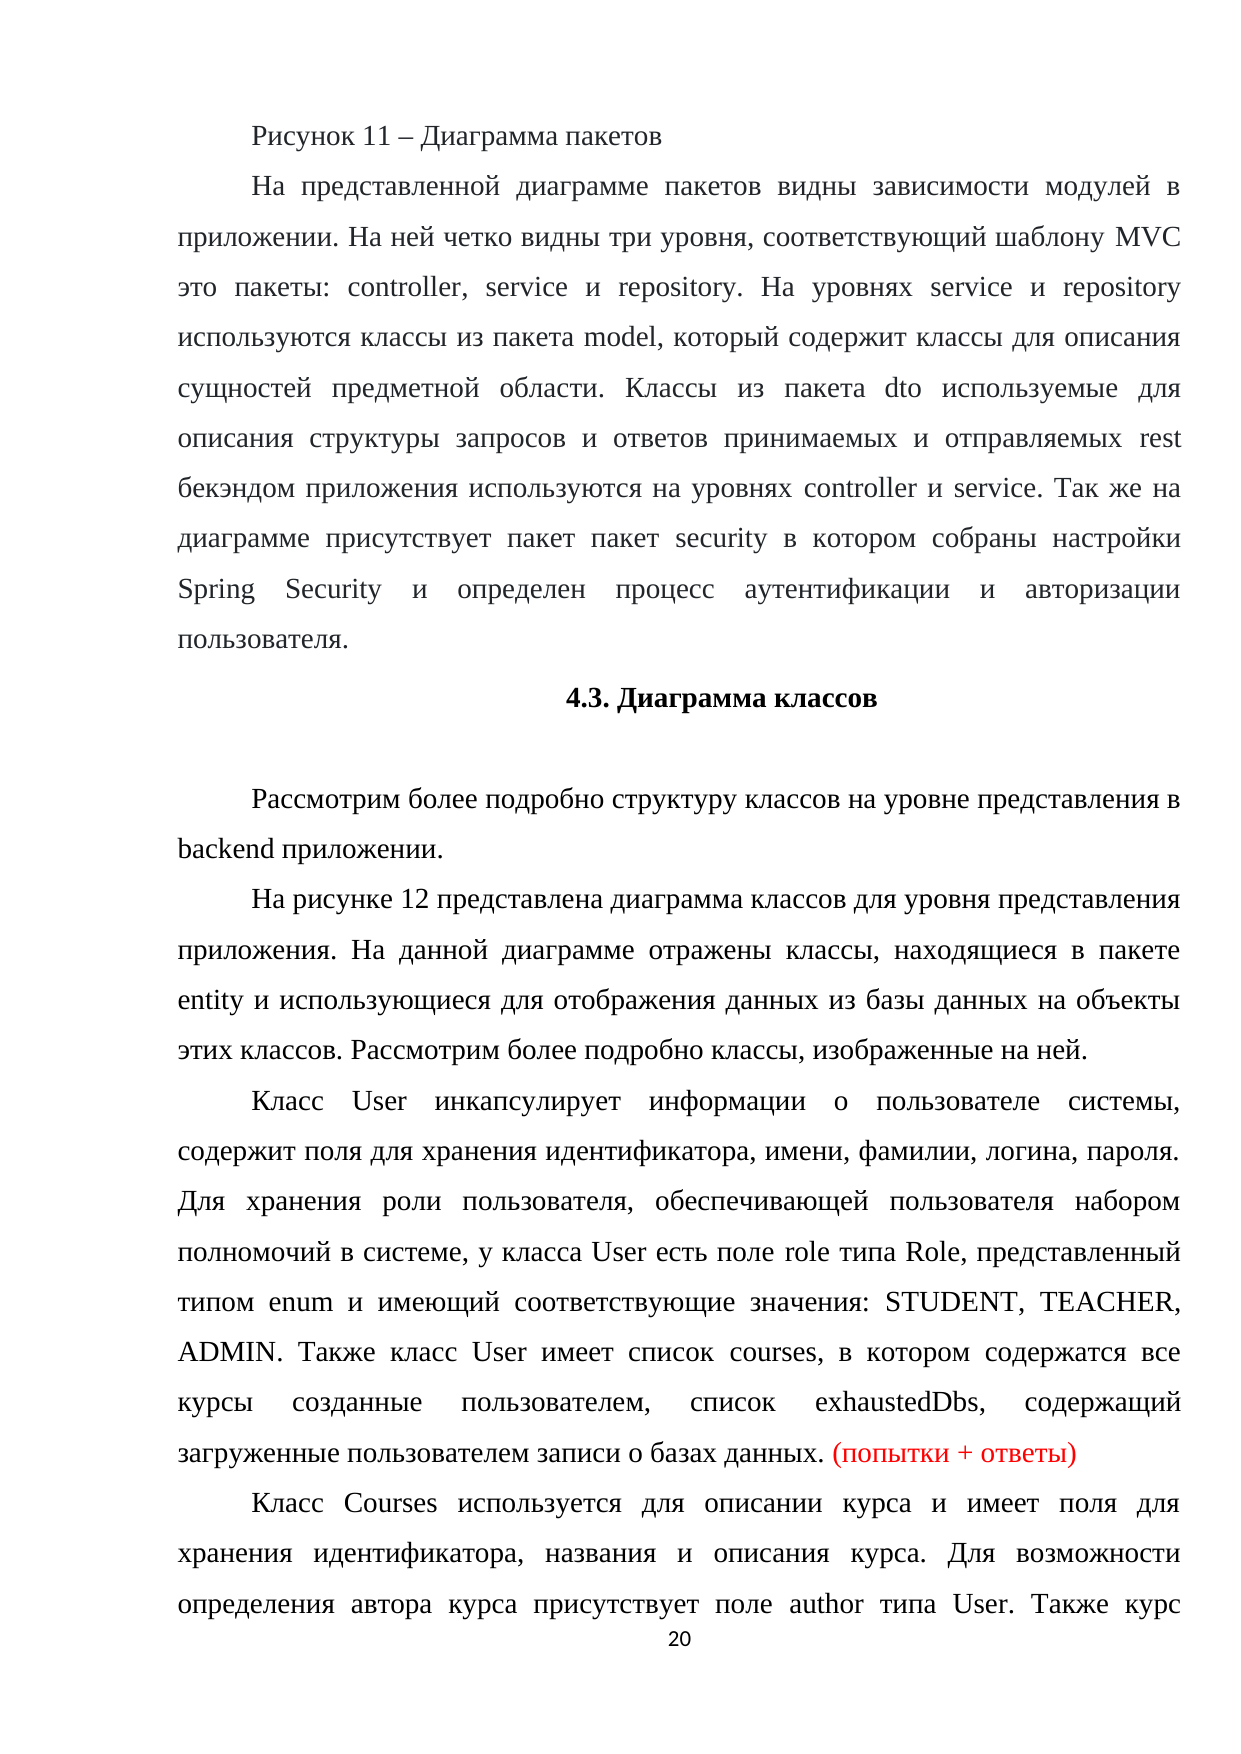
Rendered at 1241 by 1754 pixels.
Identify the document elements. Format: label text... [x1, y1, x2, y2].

text 4.3. Диаграмма классов [263, 680, 1181, 714]
text Класс User инкапсулирует информации о пользователе системы, содержит поля для хранения идентификатора, имени, фамилии, логина, пароля. Для хранения роли пользователя, обеспечивающей пользователя набором полномочий в системе, у класса User есть поле role типа Role, представленный типом enum и имеющий соответствующие значения: STUDENT, TEACHER, ADMIN. Также класс User имеет список courses, в котором содержатся все курсы созданные пользователем, список exhaustedDbs, содержащий загруженные пользователем записи о базах данных. (попытки + ответы) [177, 1083, 1181, 1468]
text Рисунок 11 – Диаграмма пакетов [177, 118, 1181, 152]
text На представленной диаграмме пакетов видны зависимости модулей в приложении. На ней четко видны три уровня, соответствующий шаблону MVC это пакеты: controller, service и repository. На уровнях service и repository используются классы из пакета model, который содержит классы для описания сущностей предметной области. Классы из пакета dto используемые для описания структуры запросов и ответов принимаемых и отправляемых rest бекэндом приложения используются на уровнях controller и service. Так же на диаграмме присутствует пакет пакет security в котором собраны настройки Spring Security и определен процесс аутентификации и авторизации пользователя. [177, 168, 1181, 655]
text Рассмотрим более подробно структуру классов на уровне представления в backend приложении. [177, 781, 1181, 865]
text На рисунке 12 представлена диаграмма классов для уровня представления приложения. На данной диаграмме отражены классы, находящиеся в пакете entity и использующиеся для отображения данных из базы данных на объекты этих классов. Рассмотрим более подробно классы, изображенные на ней. [177, 881, 1181, 1066]
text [177, 1485, 1181, 1619]
